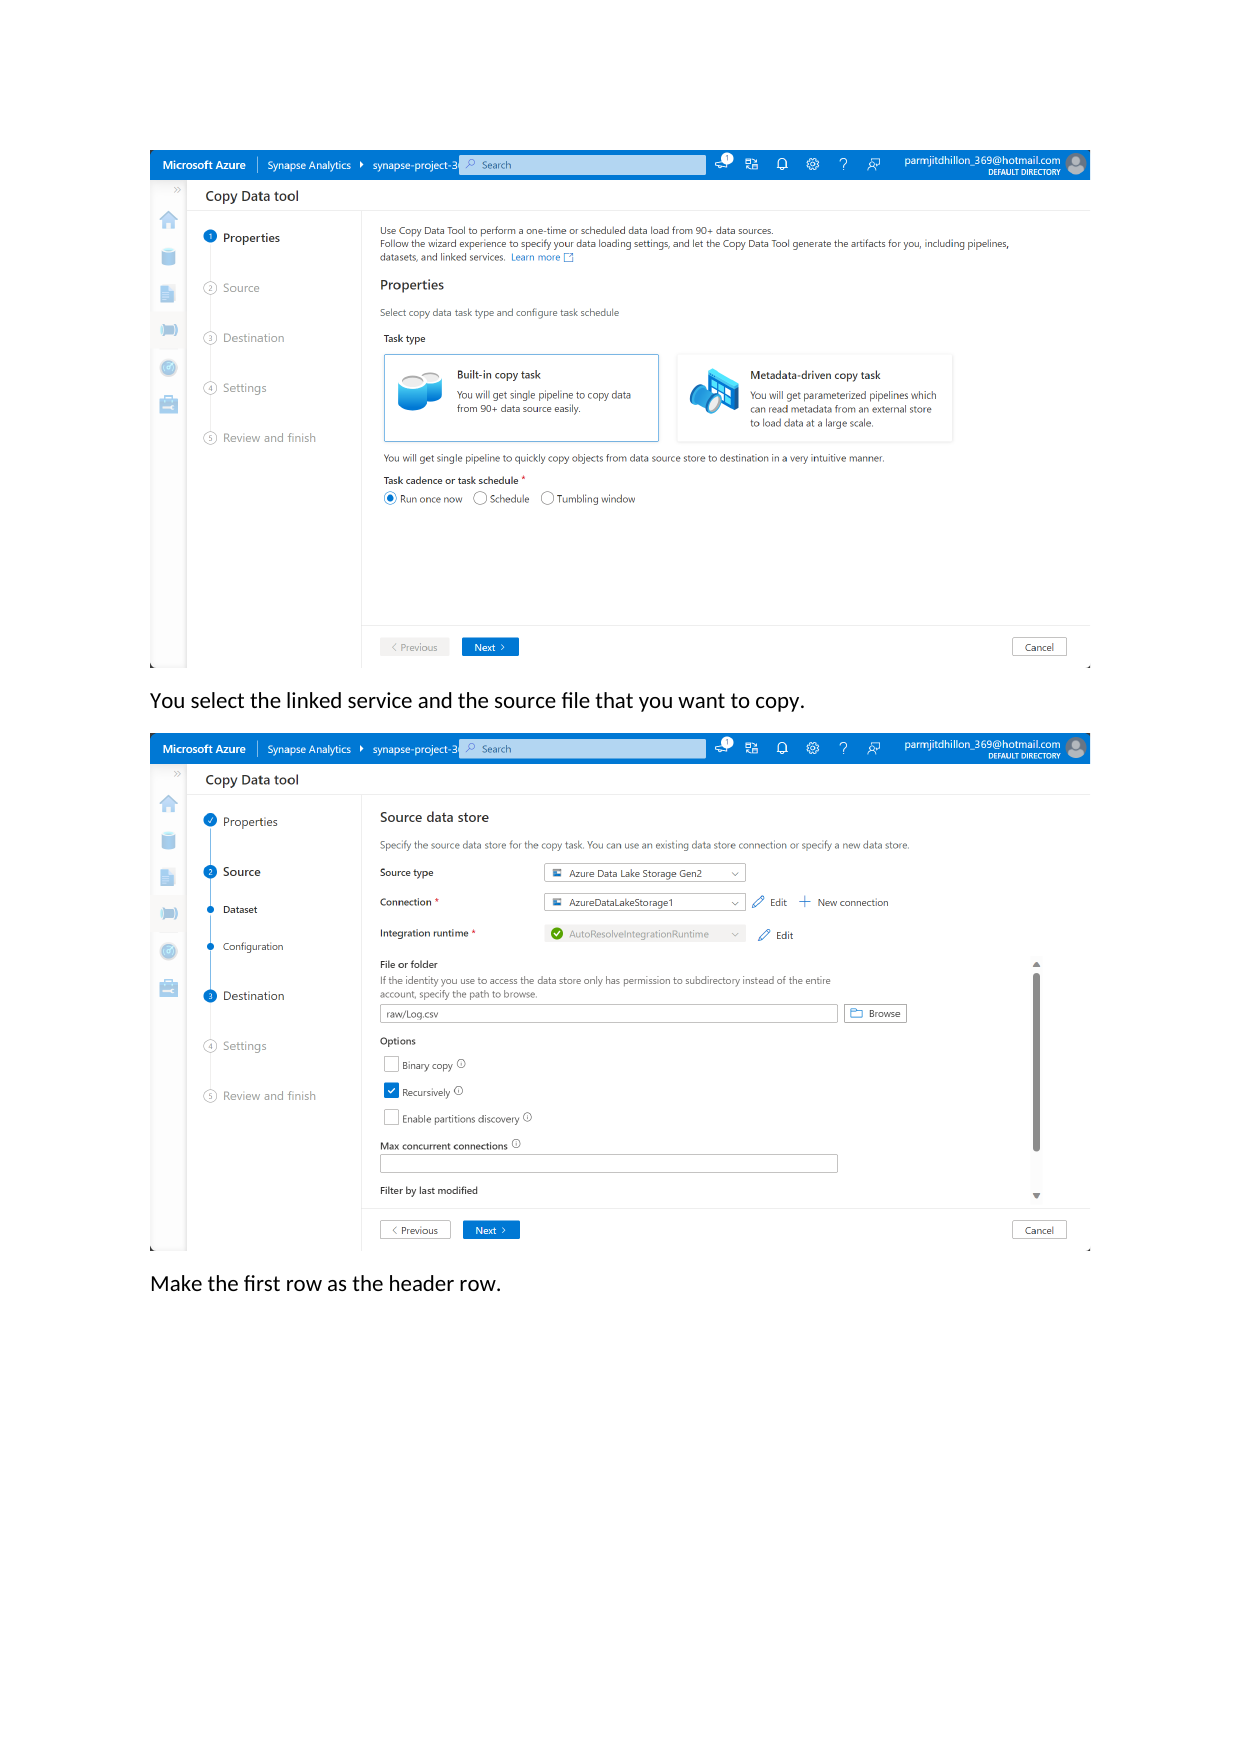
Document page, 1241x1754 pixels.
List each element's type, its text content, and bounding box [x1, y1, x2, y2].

text You select the linked service and the source file that you want to copy. [150, 686, 1090, 714]
text Make the first row as the header row. [150, 1269, 1090, 1297]
picture [150, 733, 1091, 1251]
picture [150, 150, 1091, 668]
